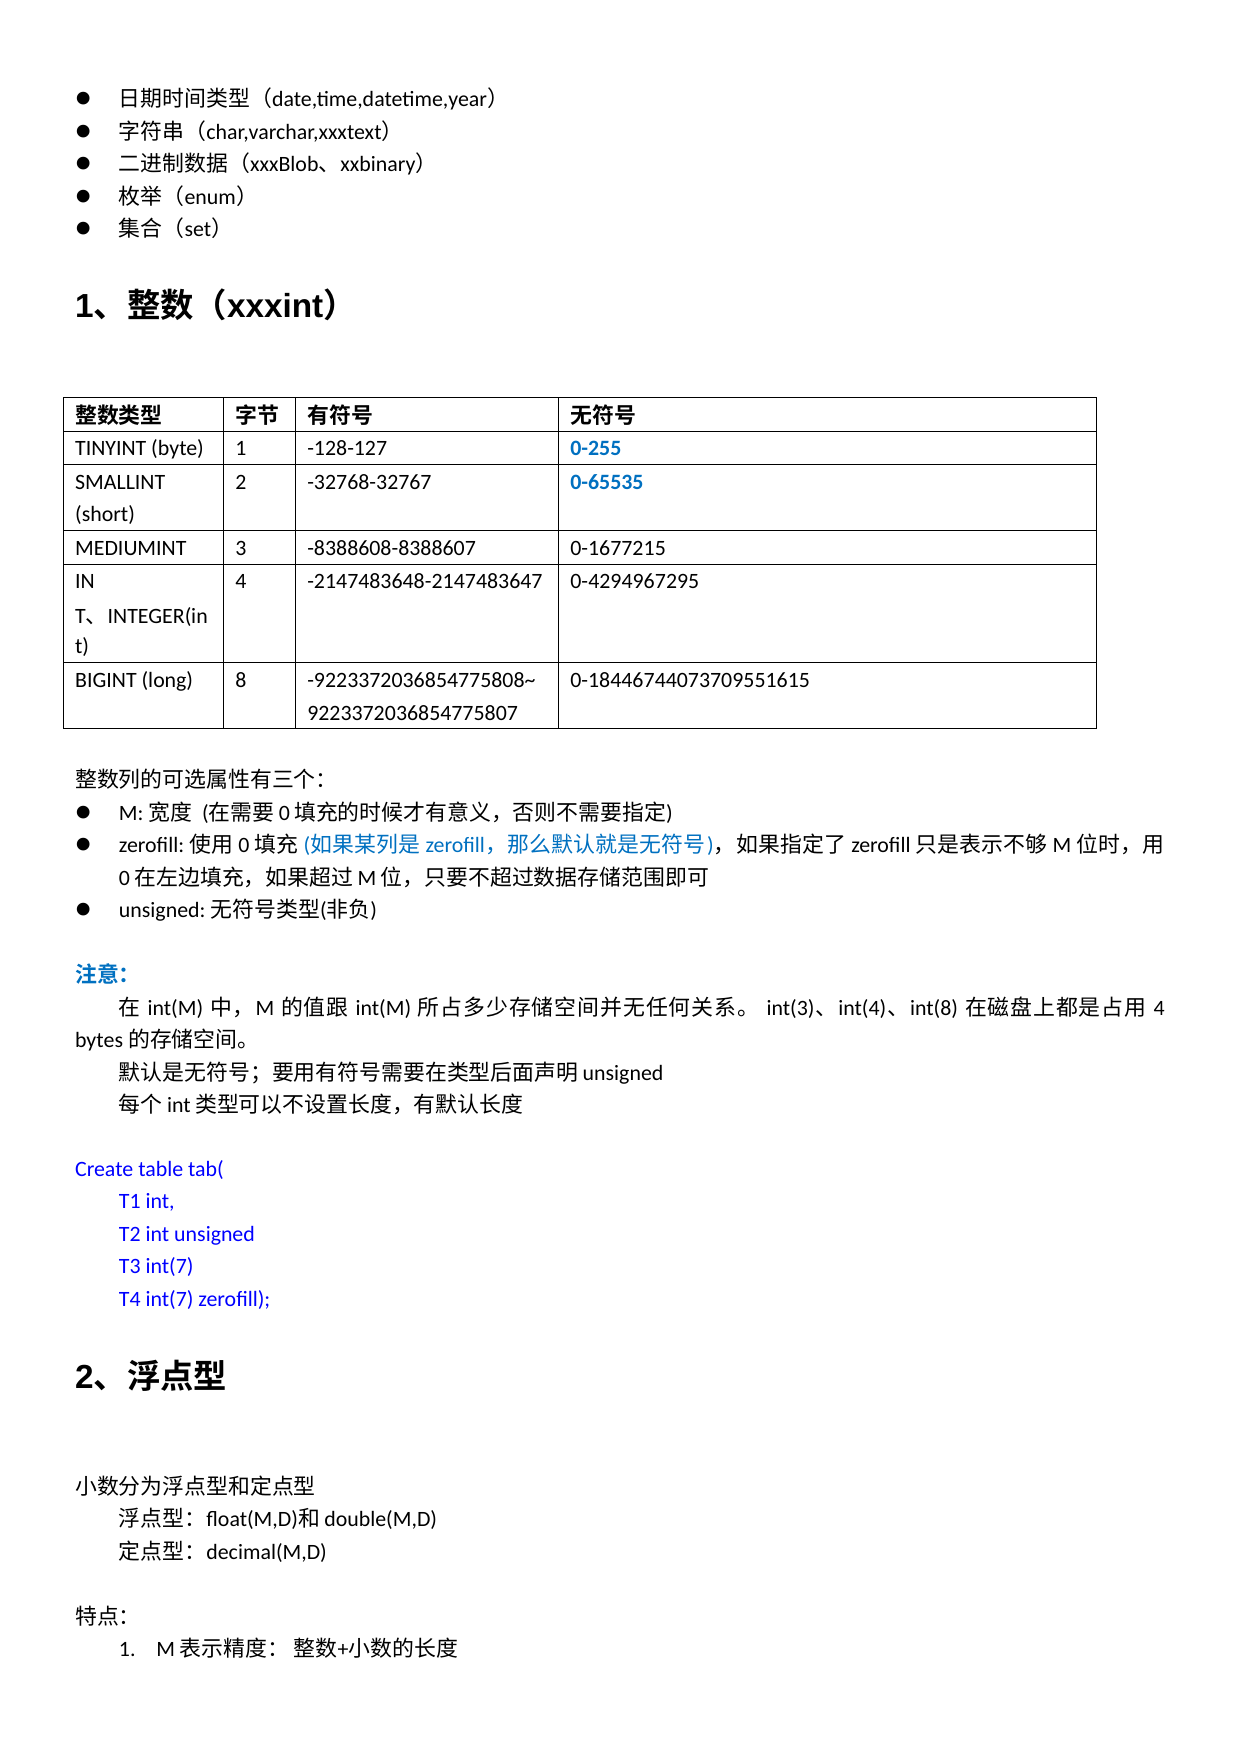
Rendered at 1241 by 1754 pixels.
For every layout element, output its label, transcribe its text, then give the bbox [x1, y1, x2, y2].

list 字符串（char,varchar,xxxtext） [75, 113, 1165, 146]
list M表示精度： 整数+小数的长度 [119, 1631, 1165, 1663]
table_cell -9223372036854775808~ 9223372036854775807 [296, 663, 558, 728]
table_cell MEDIUMINT [64, 531, 223, 564]
table_header 整数类型 [64, 398, 223, 431]
table_header 无符号 [559, 398, 1096, 431]
text 整数列的可选属性有三个： [75, 762, 1165, 794]
table_header 有符号 [296, 398, 558, 431]
table_cell -2147483648-2147483647 [296, 565, 558, 662]
subtitle 1、整数（xxxint） [75, 270, 1165, 335]
table_cell -32768-32767 [296, 465, 558, 530]
table_cell 0-4294967295 [559, 565, 1096, 662]
subtitle 2、浮点型 [75, 1341, 1165, 1406]
table_cell 0-18446744073709551615 [559, 663, 1096, 728]
table_cell 8 [224, 663, 295, 728]
text 注意： [75, 957, 1165, 989]
text Create table tab( [75, 1152, 1165, 1184]
list M: 宽度 (在需要0填充的时候才有意义，否则不需要指定) [75, 794, 1165, 827]
table_cell 3 [224, 531, 295, 564]
table_cell 0-65535 [559, 465, 1096, 530]
table_cell INT、INTEGER(int) [64, 565, 223, 662]
table_cell 2 [224, 465, 295, 530]
text 浮点型：float(M,D)和double(M,D) [75, 1501, 1165, 1533]
table_header 字节 [224, 398, 295, 431]
list 枚举（enum） [75, 178, 1165, 211]
text 定点型：decimal(M,D) [75, 1533, 1165, 1566]
text T2 int unsigned [75, 1217, 1165, 1249]
list 集合（set） [75, 211, 1165, 243]
text 在 int(M) 中，M 的值跟 int(M) 所占多少存储空间并无任何关系。 int(3)、int(4)、int(8) 在磁盘上都是占用 4 bytes 的存储空间。 [75, 989, 1165, 1054]
list 二进制数据（xxxBlob、xxbinary） [75, 146, 1165, 178]
table_cell 0-1677215 [559, 531, 1096, 564]
list zerofill: 使用0填充 (如果某列是zerofill，那么默认就是无符号)，如果指定了zerofill只是表示不够M位时，用0在左边填充，如果超过M位，只要不超过数据存储范围即可 [75, 827, 1165, 892]
text T3 int(7) [75, 1249, 1165, 1282]
table_cell 4 [224, 565, 295, 662]
table_cell BIGINT (long) [64, 663, 223, 728]
table_cell 0-255 [559, 432, 1096, 464]
table_cell -8388608-8388607 [296, 531, 558, 564]
text 默认是无符号；要用有符号需要在类型后面声明unsigned [75, 1054, 1165, 1087]
table_cell 1 [224, 432, 295, 464]
table_cell SMALLINT (short) [64, 465, 223, 530]
list 日期时间类型（date,time,datetime,year） [75, 81, 1165, 113]
text 每个int类型可以不设置长度，有默认长度 [75, 1087, 1165, 1119]
list unsigned: 无符号类型(非负) [75, 892, 1165, 924]
text T4 int(7) zerofill); [75, 1282, 1165, 1314]
text 特点： [75, 1598, 1165, 1631]
text 小数分为浮点型和定点型 [75, 1468, 1165, 1501]
table_cell TINYINT (byte) [64, 432, 223, 464]
table_cell -128-127 [296, 432, 558, 464]
text T1 int, [75, 1184, 1165, 1217]
